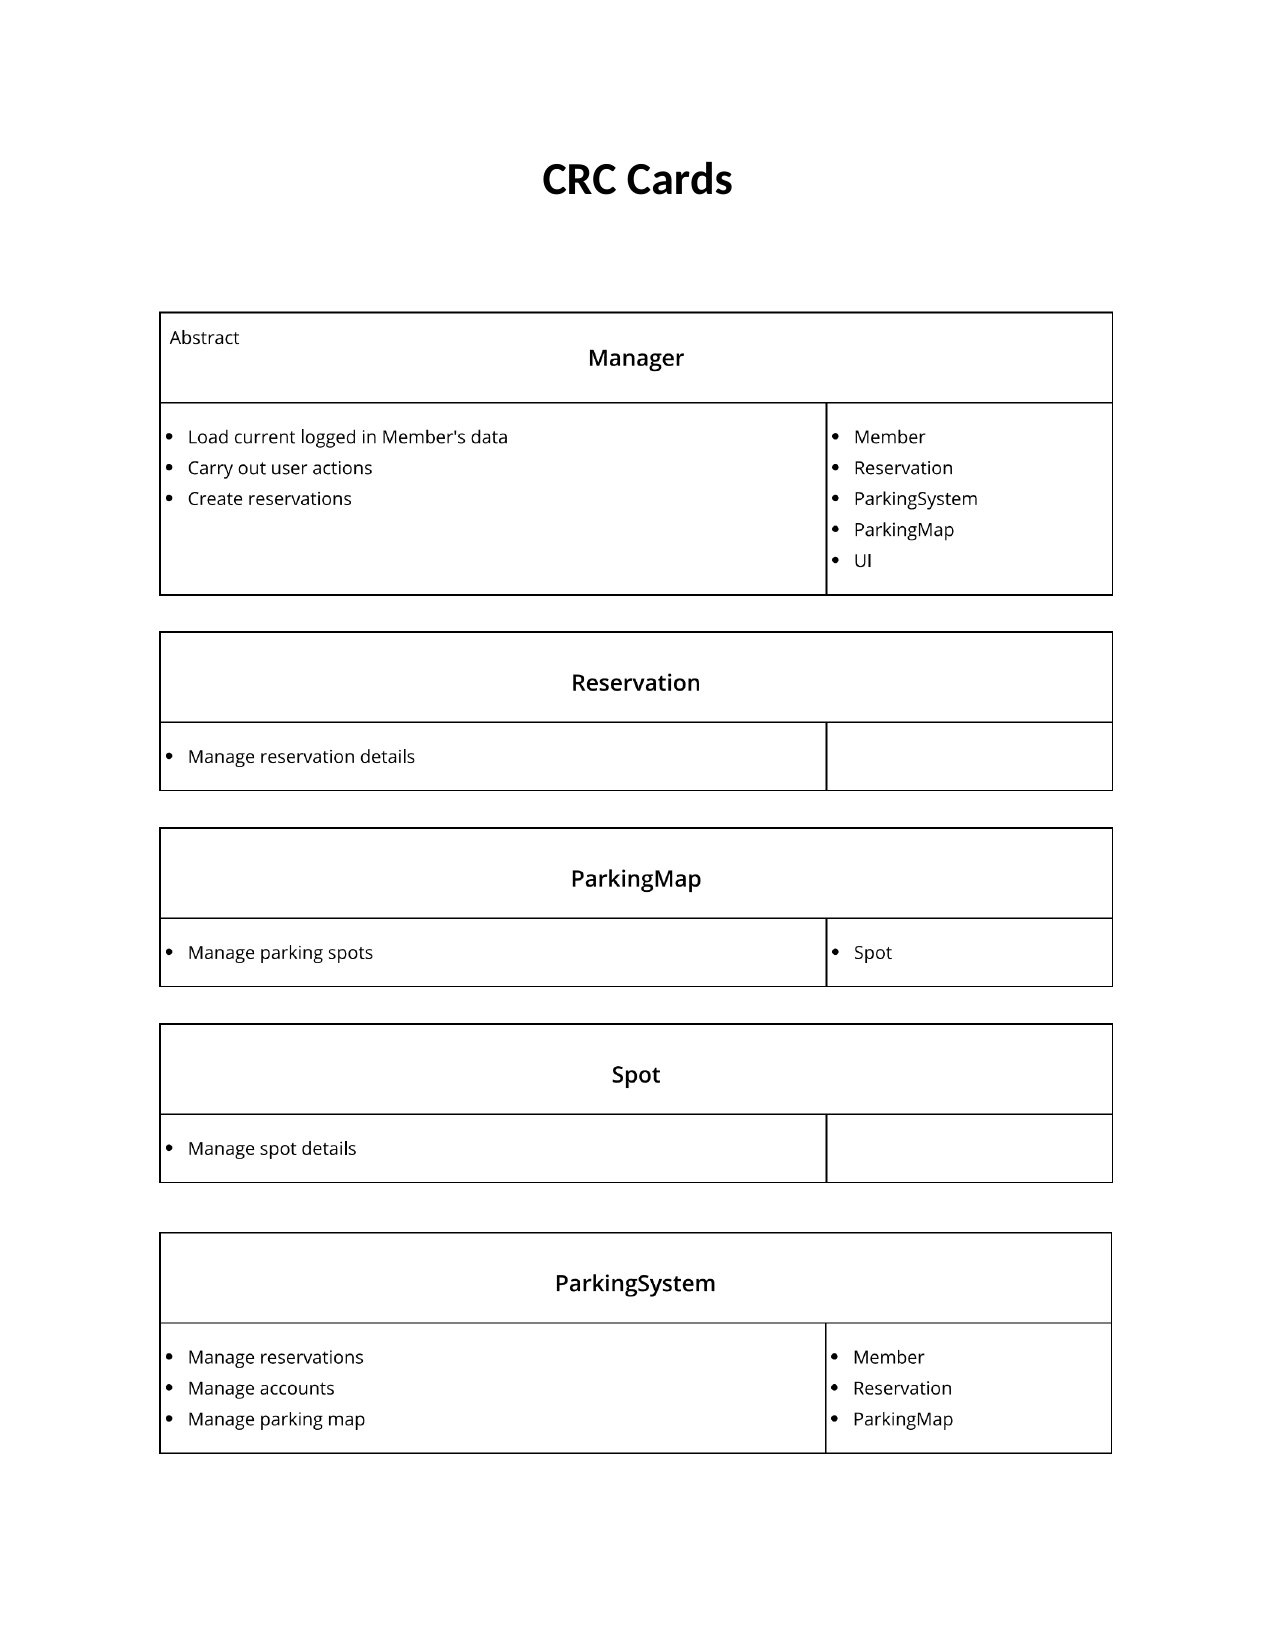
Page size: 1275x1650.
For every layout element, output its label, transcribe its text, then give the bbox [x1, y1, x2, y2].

text CRC Cards [150, 150, 1125, 206]
picture [150, 1220, 1125, 1465]
picture [150, 303, 1125, 1202]
